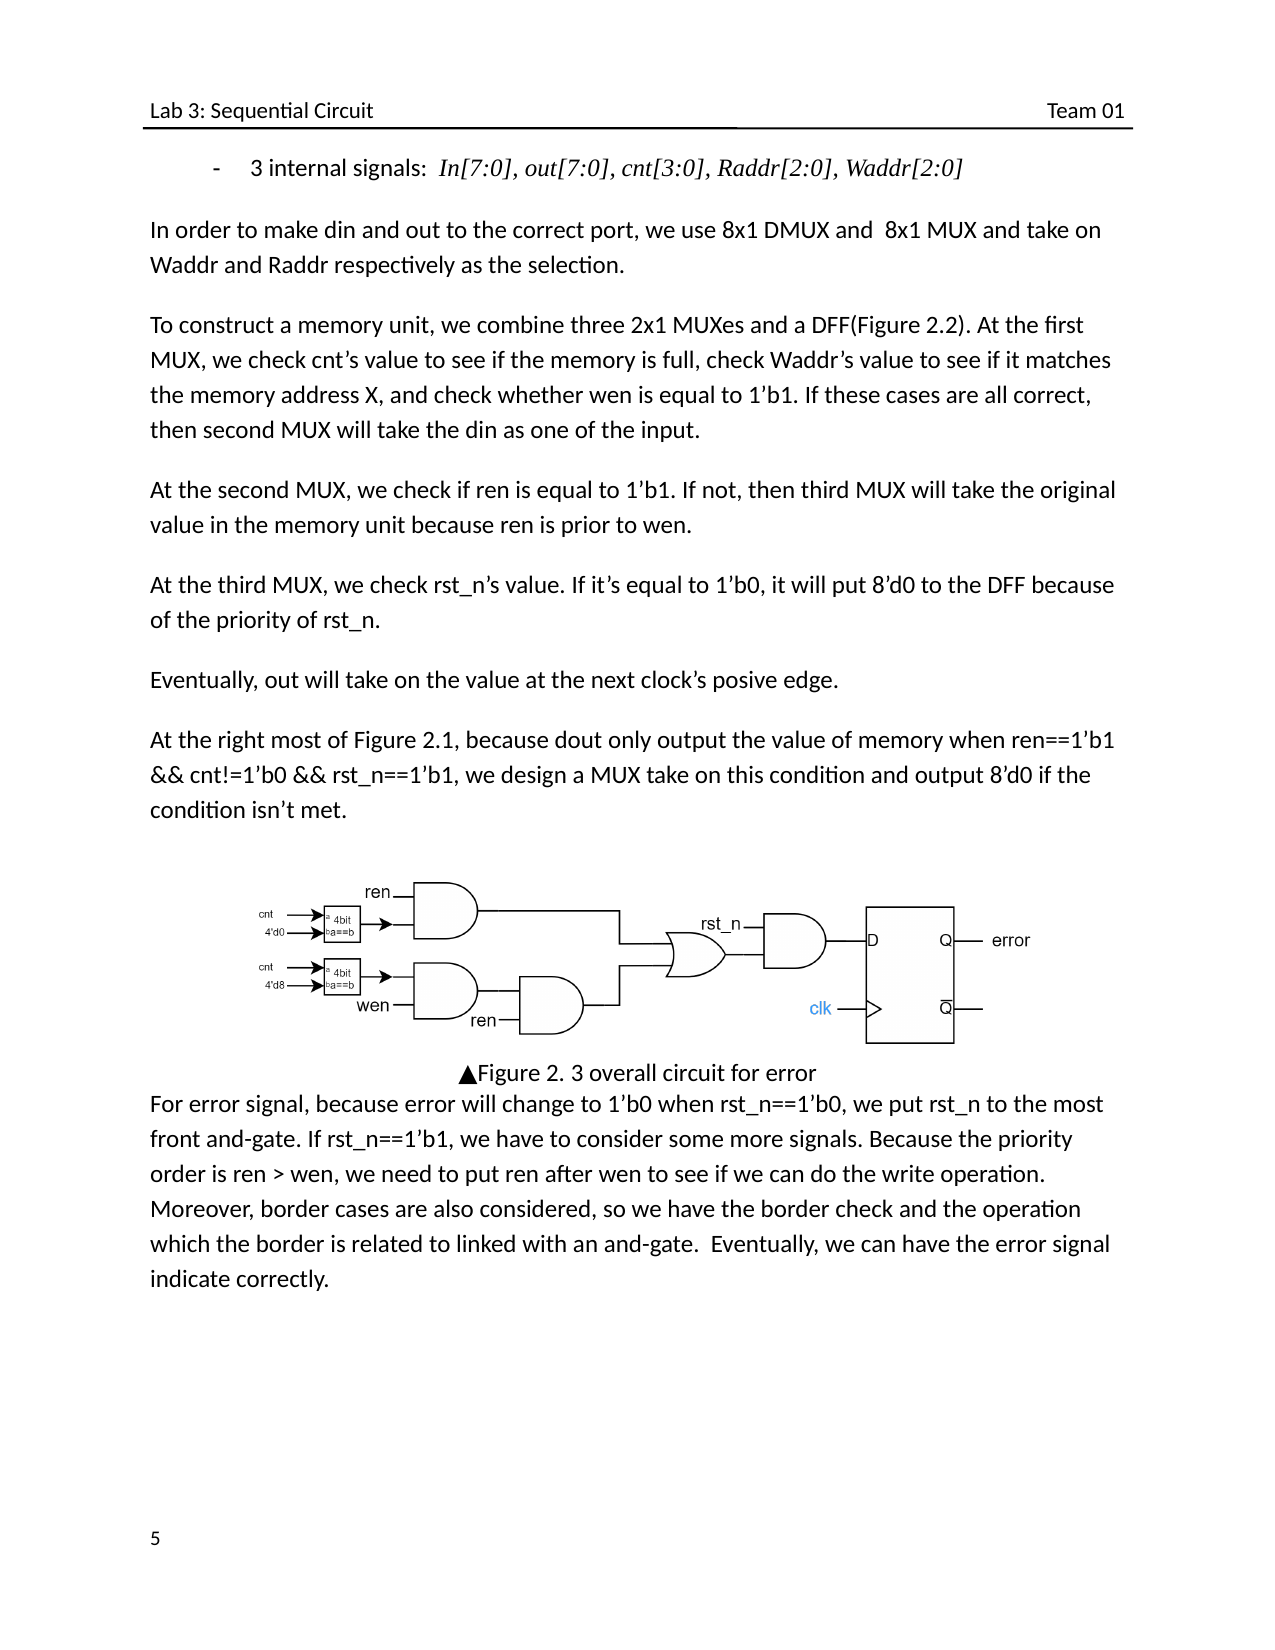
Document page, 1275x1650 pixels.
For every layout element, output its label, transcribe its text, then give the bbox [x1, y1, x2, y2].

list 3 internal signals: In[7:0], out[7:0], cnt[3:0], Raddr[2:0], Waddr[2:0] [212, 150, 1125, 184]
text For error signal, because error will change to 1’b0 when rst_n==1’b0, we put rst_n to the most front and-gate. If rst_n==1’b1, we have to consider some more signals. Because the priority order is ren > wen, we need to put ren after wen to see if we can do the write operation. Moreover, border cases are also considered, so we have the border check and the operation which the border is related to linked with an and-gate. Eventually, we can have the error signal indicate correctly. [150, 1088, 1125, 1293]
text At the third MUX, we check rst_n’s value. If it’s equal to 1’b0, it will put 8’d0 to the DFF because of the priority of rst_n. [150, 569, 1125, 635]
text At the second MUX, we check if ren is equal to 1’b1. If not, then third MUX will take the original value in the memory unit because ren is prior to wen. [150, 474, 1125, 540]
picture [212, 854, 1063, 1058]
text At the right most of Figure 2.1, because dout only output the value of memory when ren==1’b1 && cnt!=1’b0 && rst_n==1’b1, we design a MUX take on this condition and output 8’d0 if the condition isn’t met. [150, 724, 1125, 825]
text In order to make din and out to the correct port, we use 8x1 DMUX and 8x1 MUX and take on Waddr and Raddr respectively as the selection. [150, 214, 1125, 280]
text To construct a memory unit, we combine three 2x1 MUXes and a DFF(Figure 2.2). At the first MUX, we check cnt’s value to see if the memory is full, check Waddr’s value to see if it matches the memory address X, and check whether wen is equal to 1’b1. If these cases are all correct, then second MUX will take the din as one of the input. [150, 309, 1125, 445]
text Eventually, out will take on the value at the next clock’s posive edge. [150, 664, 1125, 695]
text ▲Figure 2. 3 overall circuit for error [150, 1057, 1125, 1088]
